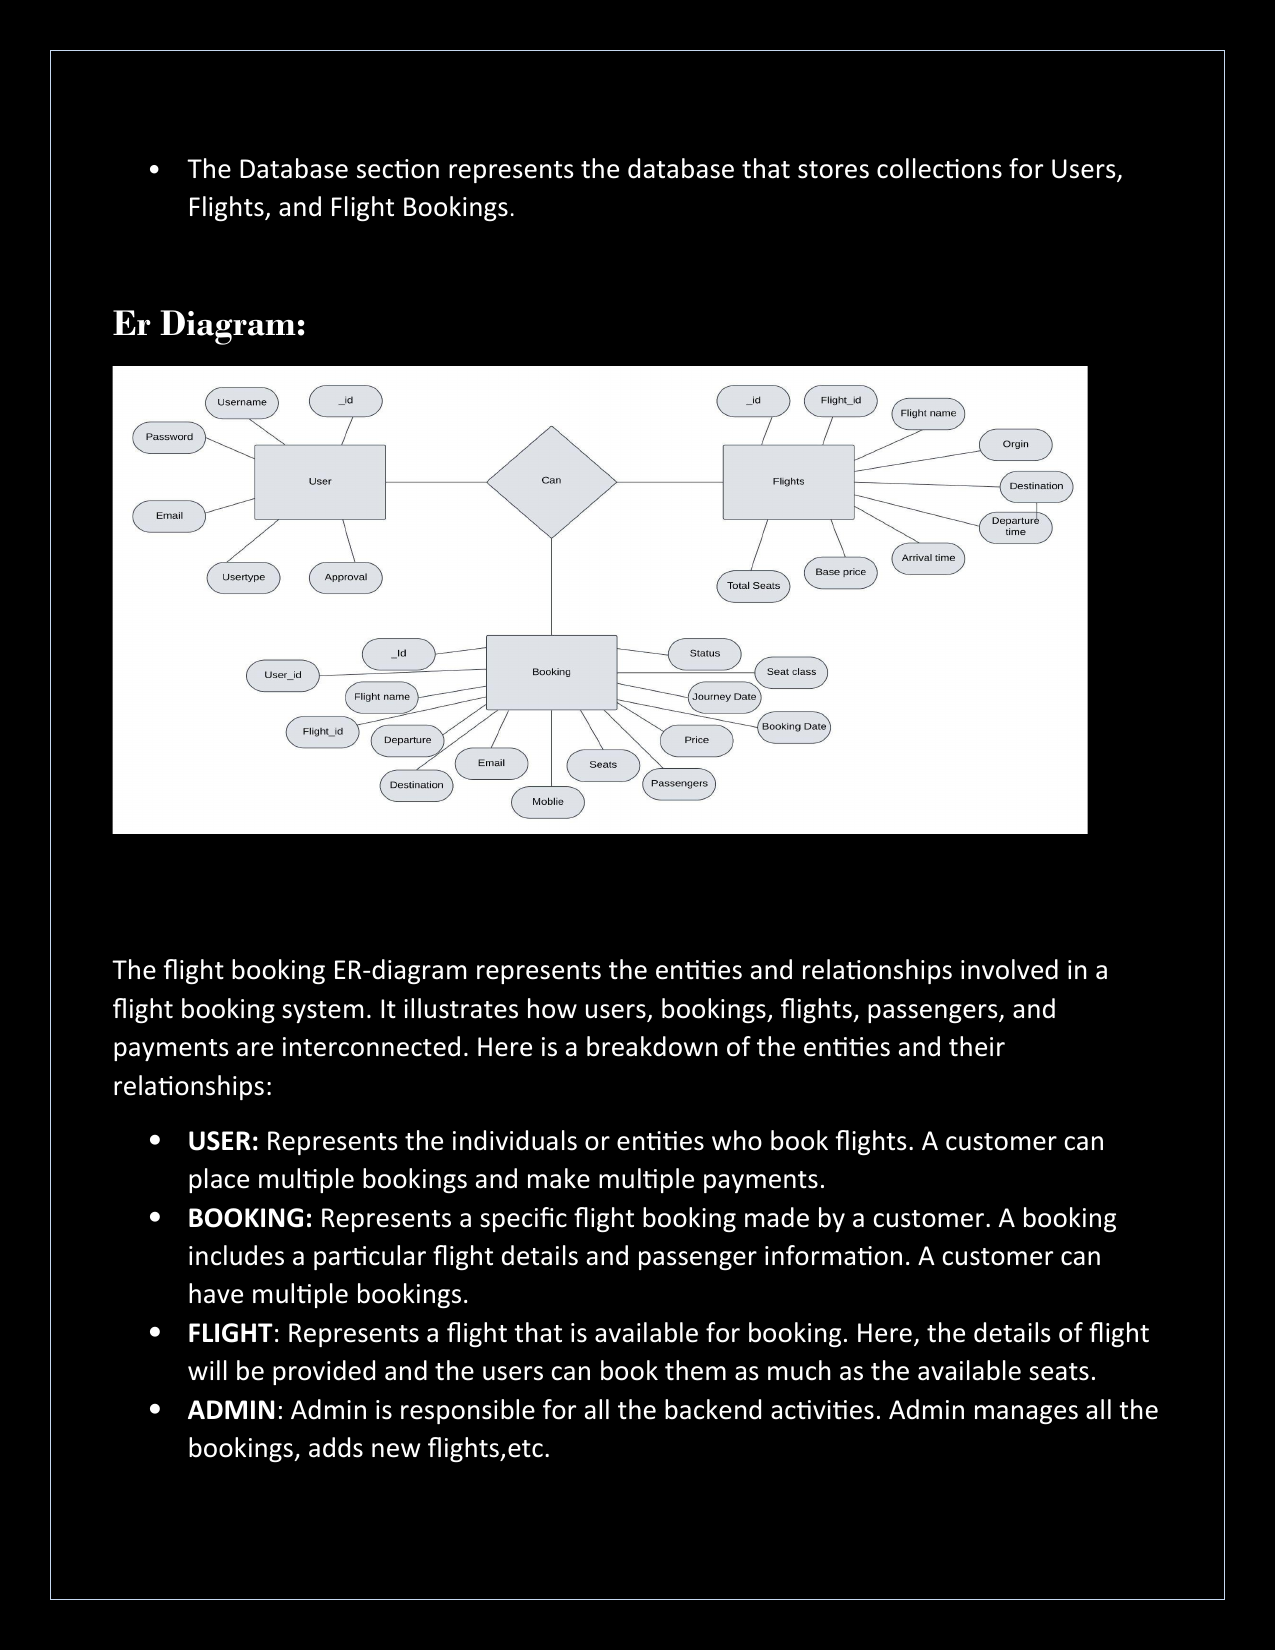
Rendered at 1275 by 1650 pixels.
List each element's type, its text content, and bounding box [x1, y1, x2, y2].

list BOOKING: Represents a specific flight booking made by a customer. A booking includes a particular flight details and passenger information. A customer can have multiple bookings. [150, 1199, 1162, 1311]
list FLIGHT: Represents a flight that is available for booking. Here, the details of flight will be provided and the users can book them as much as the available seats. [150, 1314, 1162, 1388]
list The Database section represents the database that stores collections for Users, Flights, and Flight Bookings. [150, 150, 1162, 224]
list ADMIN: Admin is responsible for all the backend activities. Admin manages all the bookings, adds new flights,etc. [150, 1391, 1162, 1465]
list USER: Represents the individuals or entities who book flights. A customer can place multiple bookings and make multiple payments. [150, 1122, 1162, 1196]
picture [112, 366, 1088, 834]
text Er Diagram: [112, 301, 1162, 346]
text The flight booking ER-diagram represents the entities and relationships involved in a flight booking system. It illustrates how users, bookings, flights, passengers, and payments are interconnected. Here is a breakdown of the entities and their relationships: [112, 951, 1162, 1102]
